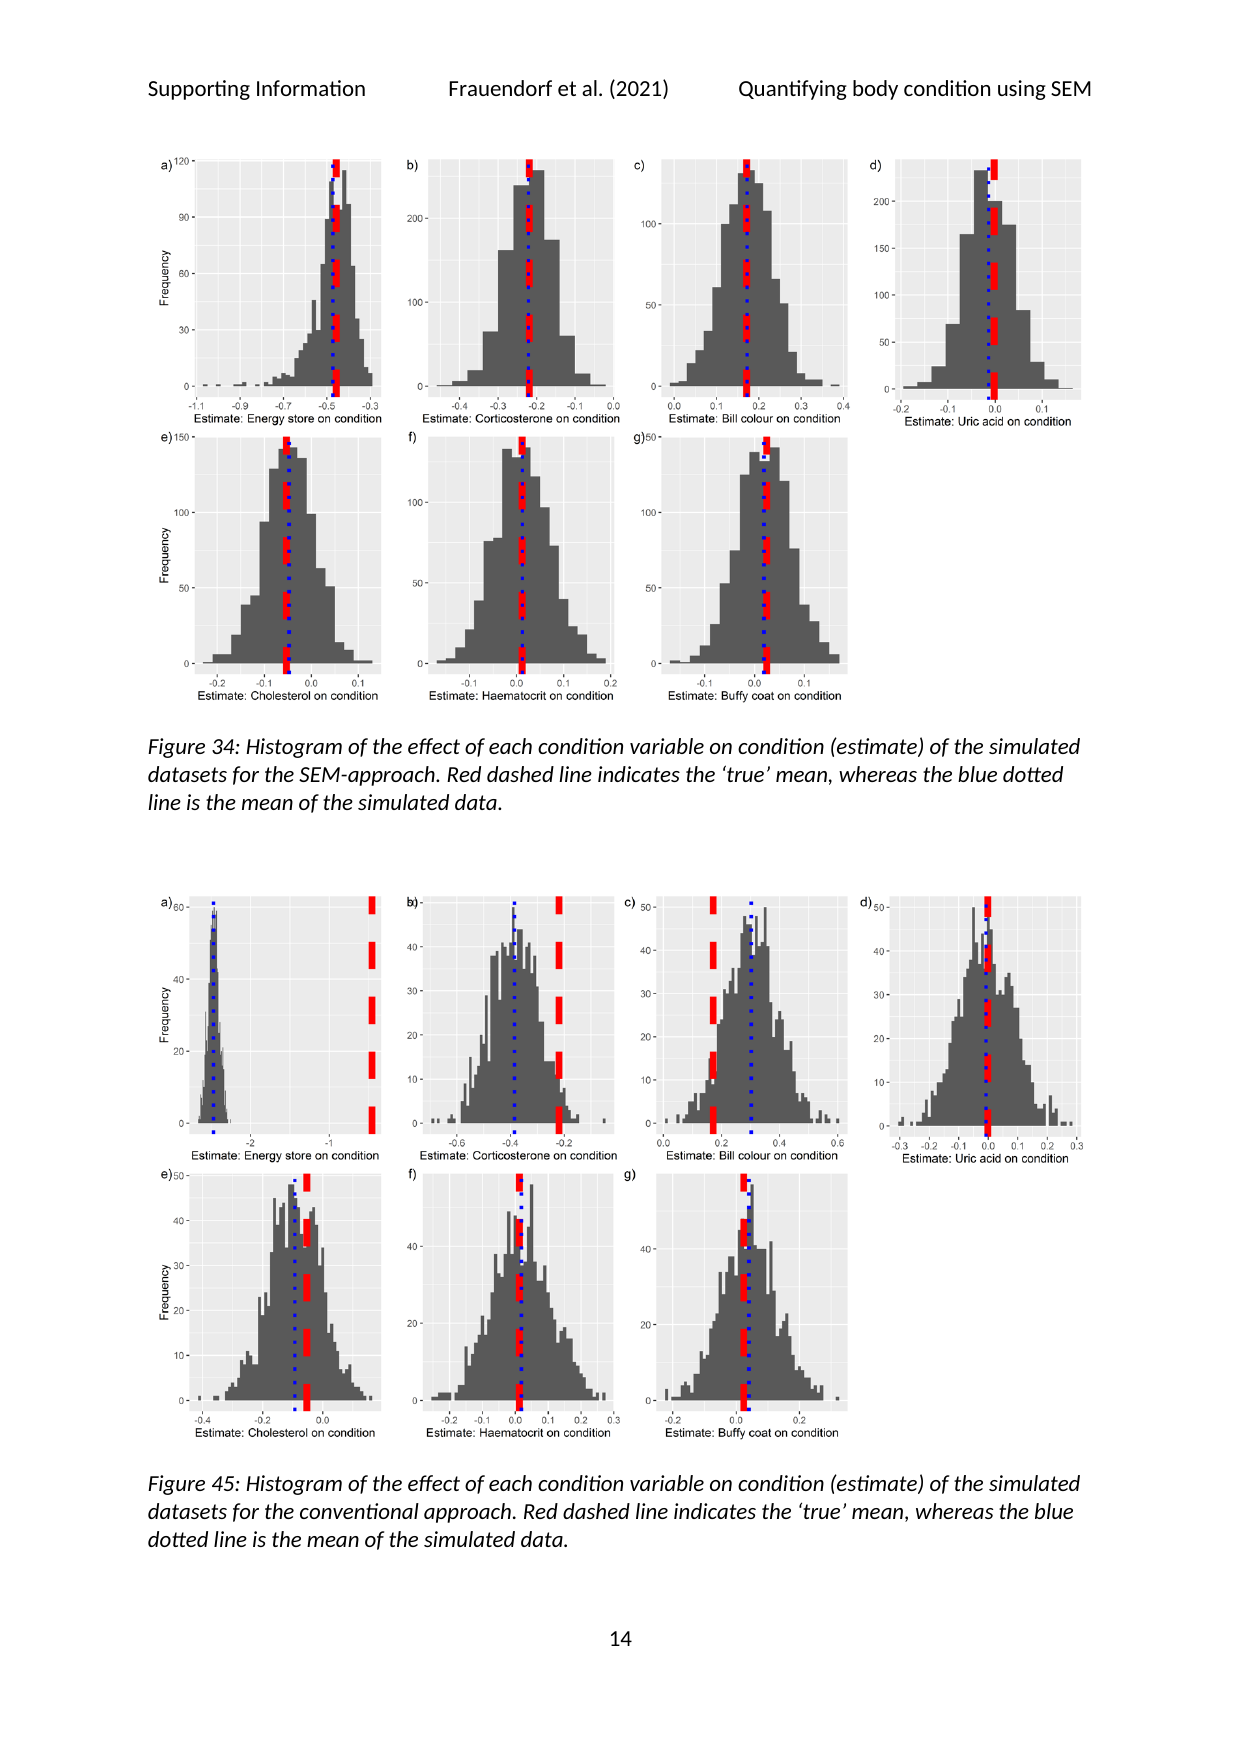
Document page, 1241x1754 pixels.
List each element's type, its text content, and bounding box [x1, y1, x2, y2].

picture [147, 147, 1093, 714]
picture [147, 884, 1093, 1451]
